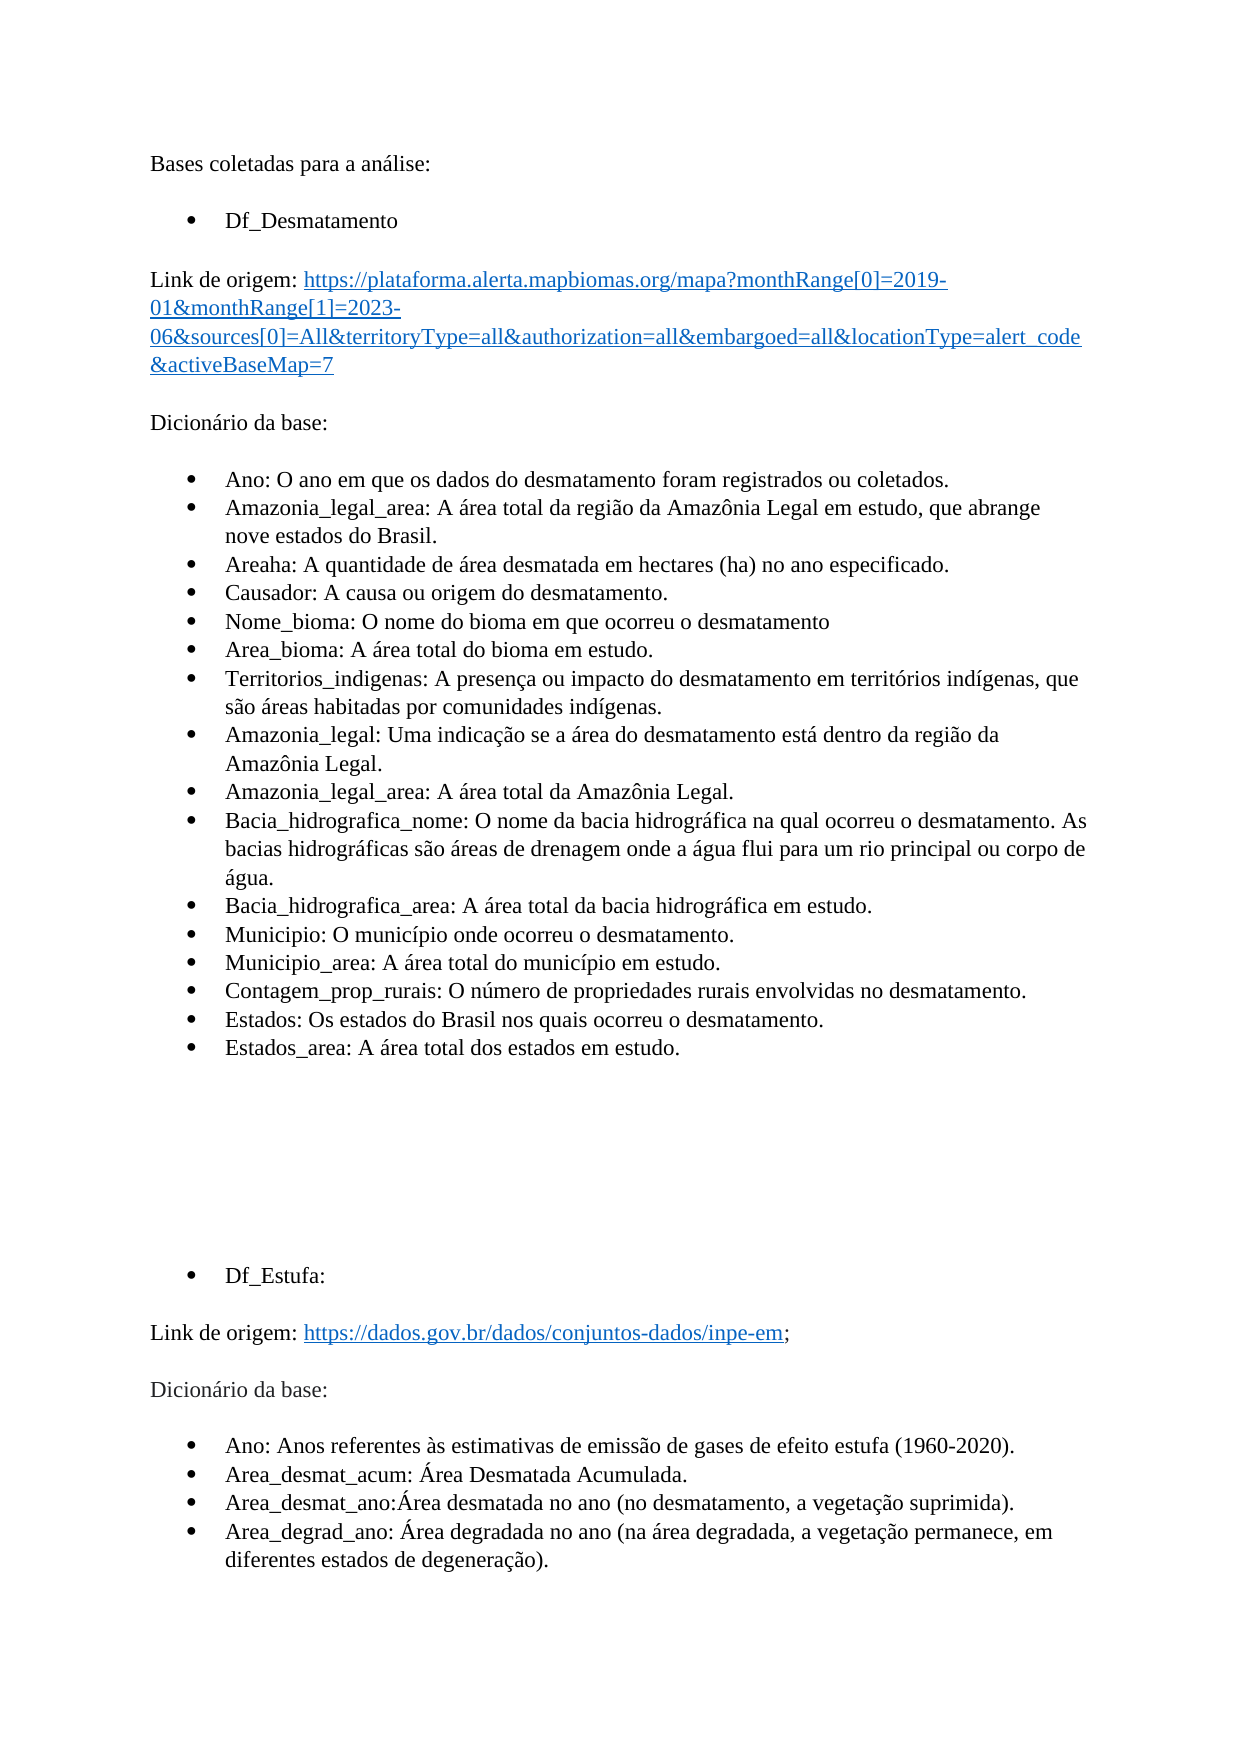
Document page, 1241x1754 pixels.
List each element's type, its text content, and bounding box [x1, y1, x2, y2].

text Link de origem: https://dados.gov.br/dados/conjuntos-dados/inpe-em; [150, 1319, 1090, 1345]
list Df_Estufa: [187, 1262, 1090, 1288]
text Dicionário da base: [150, 409, 1090, 435]
list Amazonia_legal_area: A área total da Amazônia Legal. [187, 778, 1090, 805]
list Ano: O ano em que os dados do desmatamento foram registrados ou coletados. [187, 466, 1090, 492]
list Amazonia_legal: Uma indicação se a área do desmatamento está dentro da região da Amazônia Legal. [187, 722, 1090, 776]
list Estados_area: A área total dos estados em estudo. [187, 1034, 1090, 1061]
text Link de origem: https://plataforma.alerta.mapbiomas.org/mapa?monthRange[0]=2019-01&monthRange[1]=2023-06&sources[0]=All&territoryType=all&authorization=all&embargoed=all&locationType=alert_code&activeBaseMap=7 [150, 266, 1090, 378]
list Ano: Anos referentes às estimativas de emissão de gases de efeito estufa (1960-2020). [187, 1432, 1090, 1459]
list Areaha: A quantidade de área desmatada em hectares (ha) no ano especificado. [187, 551, 1090, 577]
list Area_bioma: A área total do bioma em estudo. [187, 636, 1090, 663]
list Area_desmat_ano:Área desmatada no ano (no desmatamento, a vegetação suprimida). [187, 1489, 1090, 1516]
list Municipio: O município onde ocorreu o desmatamento. [187, 921, 1090, 947]
list Area_degrad_ano: Área degradada no ano (na área degradada, a vegetação permanece, em diferentes estados de degeneração). [187, 1518, 1090, 1573]
list Area_desmat_acum: Área Desmatada Acumulada. [187, 1461, 1090, 1487]
list Bacia_hidrografica_area: A área total da bacia hidrográfica em estudo. [187, 892, 1090, 918]
list Estados: Os estados do Brasil nos quais ocorreu o desmatamento. [187, 1006, 1090, 1032]
list Territorios_indigenas: A presença ou impacto do desmatamento em territórios indígenas, que são áreas habitadas por comunidades indígenas. [187, 665, 1090, 719]
list Df_Desmatamento [187, 207, 1090, 233]
text Bases coletadas para a análise: [150, 150, 1090, 176]
list Municipio_area: A área total do município em estudo. [187, 949, 1090, 975]
list Contagem_prop_rurais: O número de propriedades rurais envolvidas no desmatamento. [187, 977, 1090, 1004]
text Dicionário da base: [150, 1376, 1090, 1402]
list Amazonia_legal_area: A área total da região da Amazônia Legal em estudo, que abrange nove estados do Brasil. [187, 494, 1090, 549]
list Bacia_hidrografica_nome: O nome da bacia hidrográfica na qual ocorreu o desmatamento. As bacias hidrográficas são áreas de drenagem onde a água flui para um rio principal ou corpo de água. [187, 807, 1090, 890]
list Causador: A causa ou origem do desmatamento. [187, 579, 1090, 606]
list Nome_bioma: O nome do bioma em que ocorreu o desmatamento [187, 608, 1090, 634]
